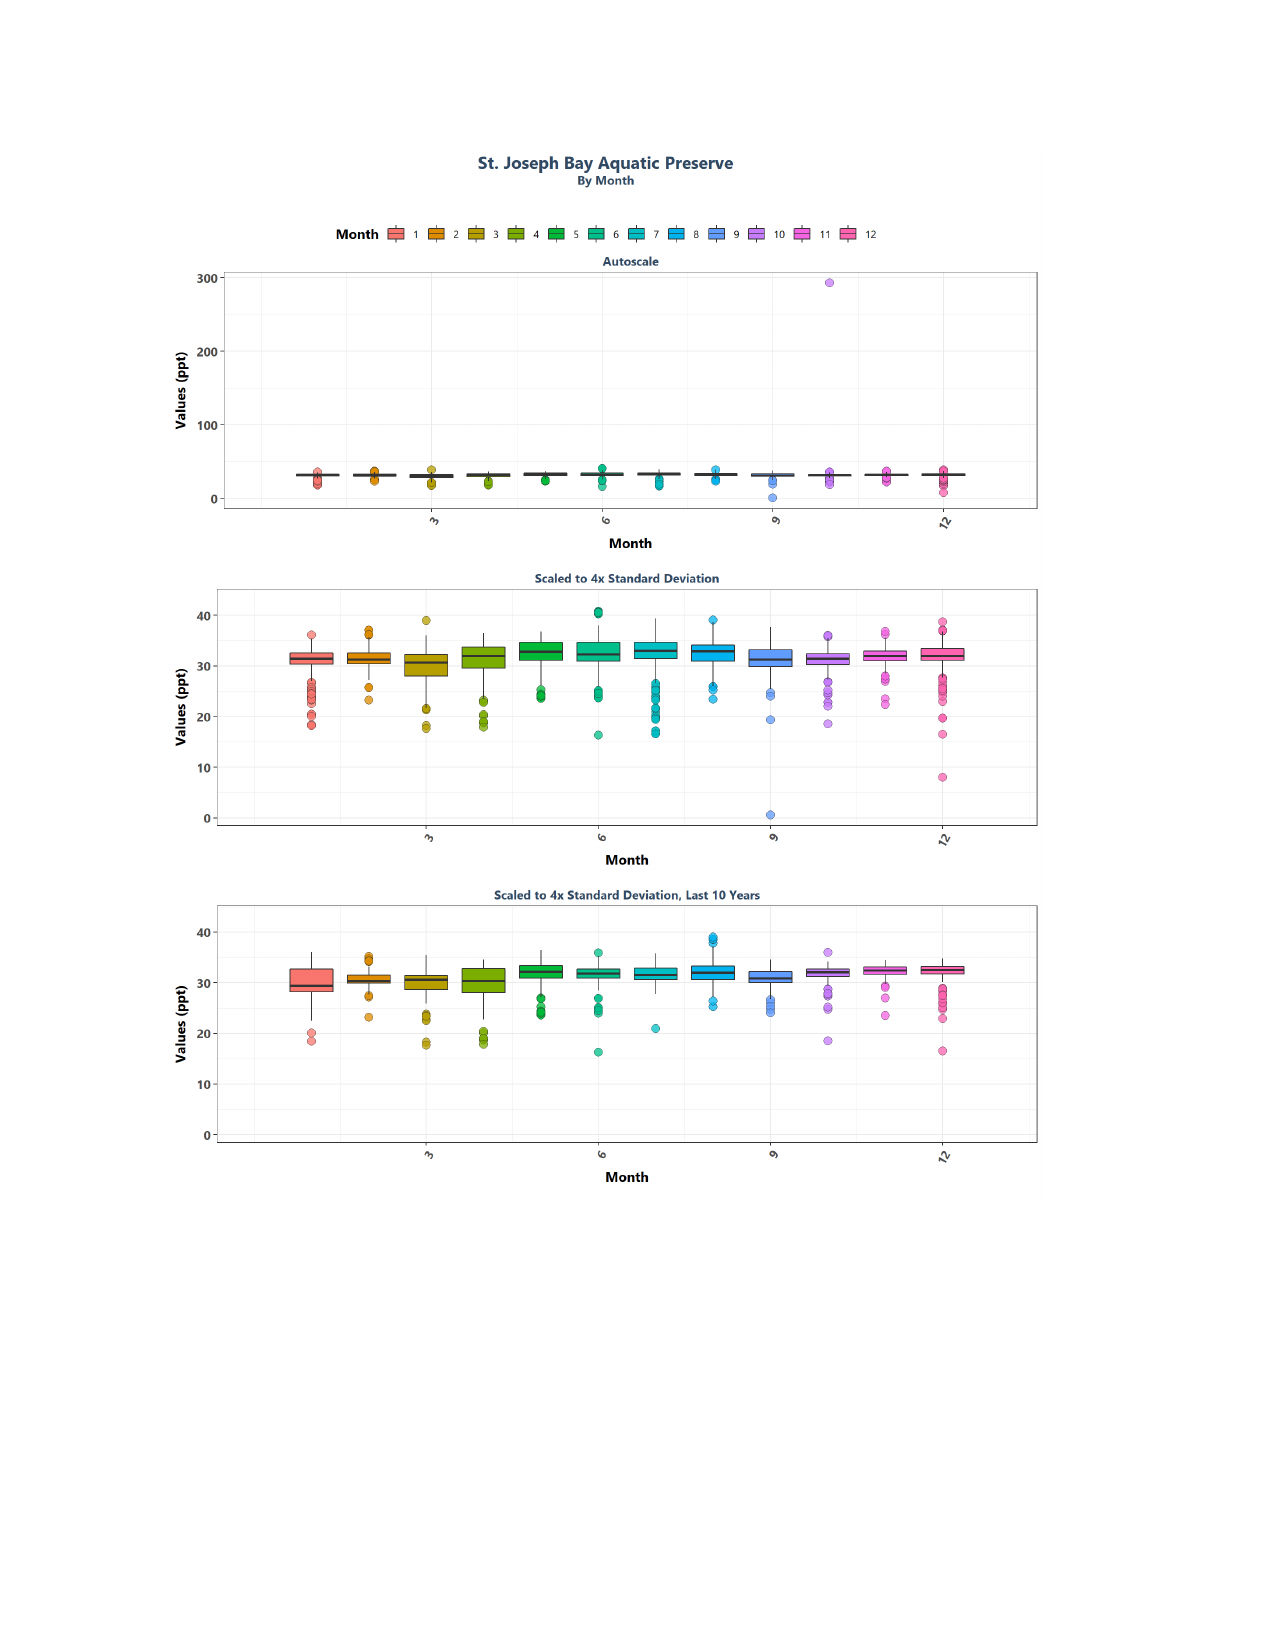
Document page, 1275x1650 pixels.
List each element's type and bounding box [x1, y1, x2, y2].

picture [168, 150, 1044, 1200]
